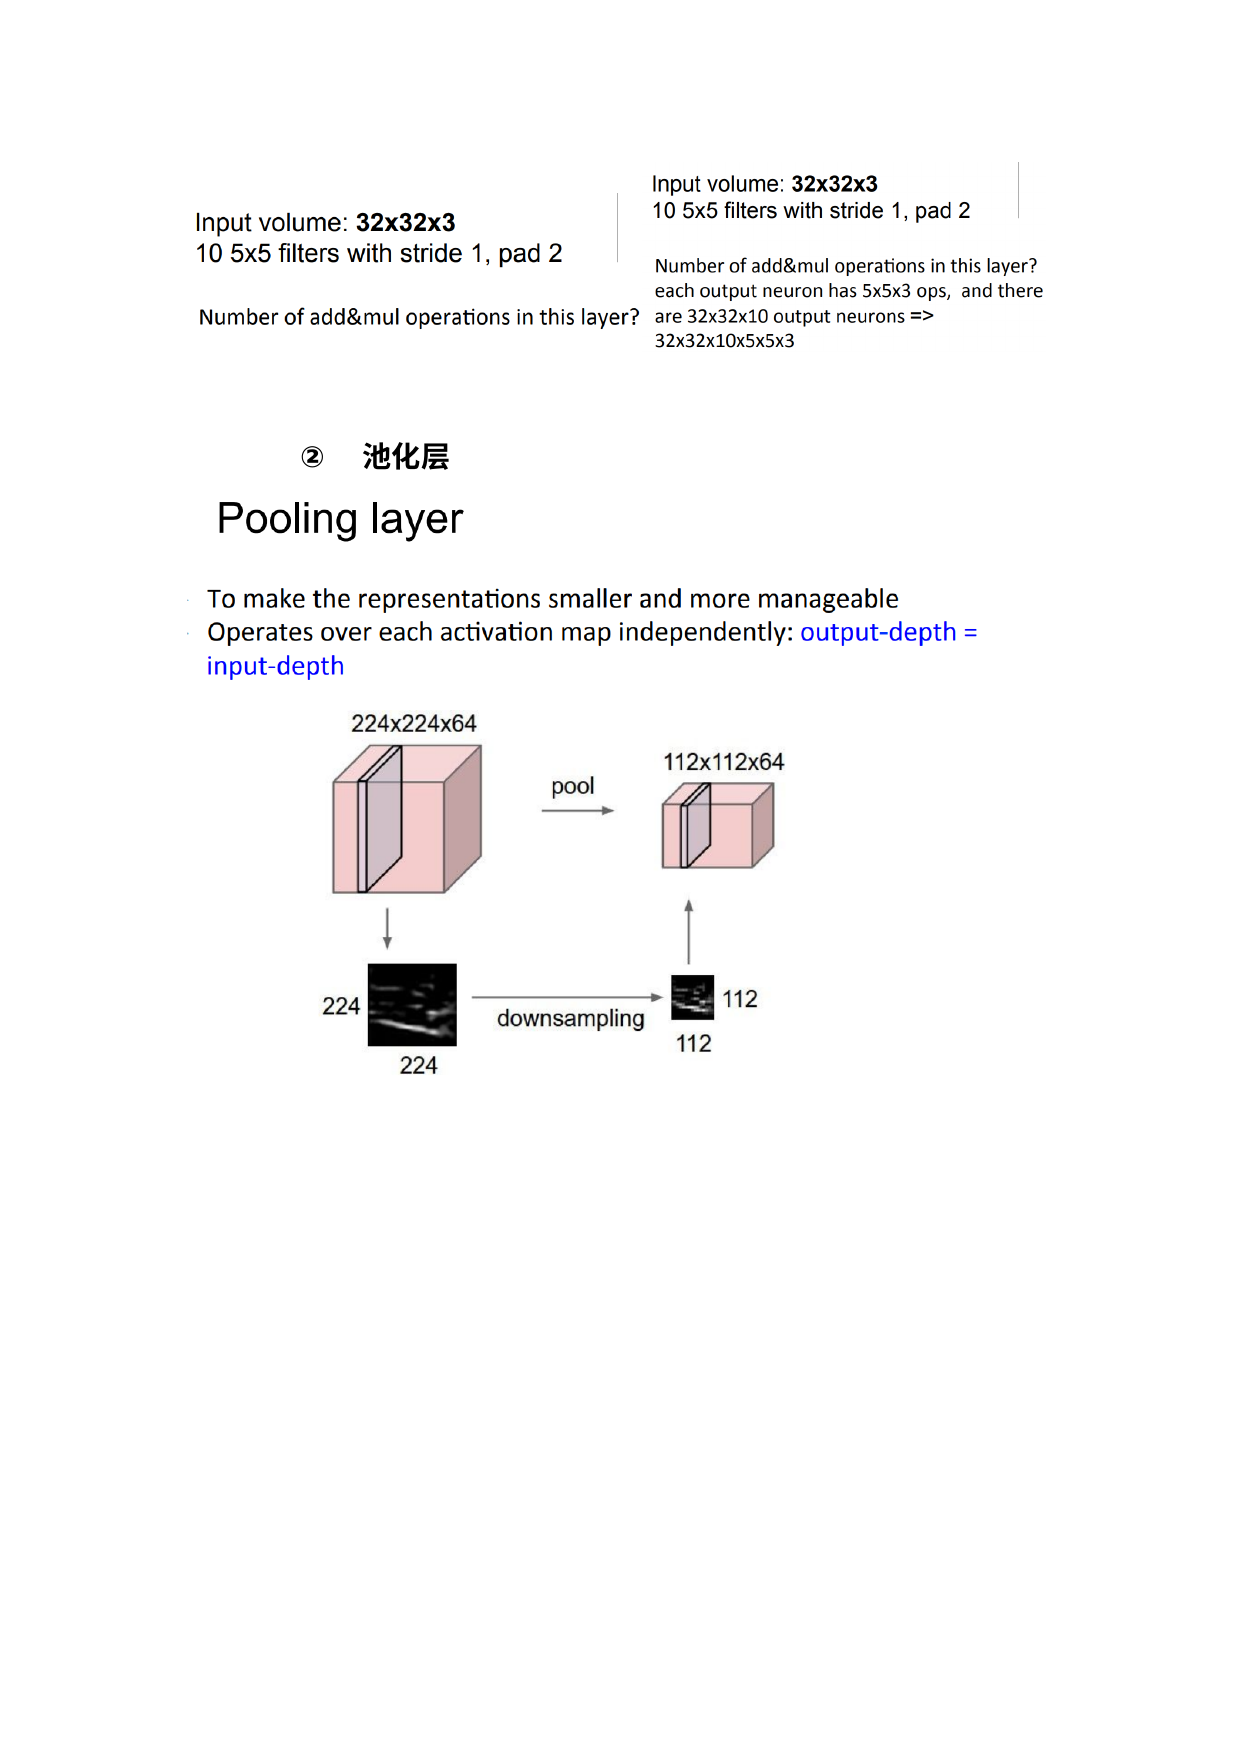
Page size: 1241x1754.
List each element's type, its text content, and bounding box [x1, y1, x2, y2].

picture [187, 162, 1047, 352]
picture [187, 487, 987, 1082]
list 池化层 [300, 422, 1053, 487]
